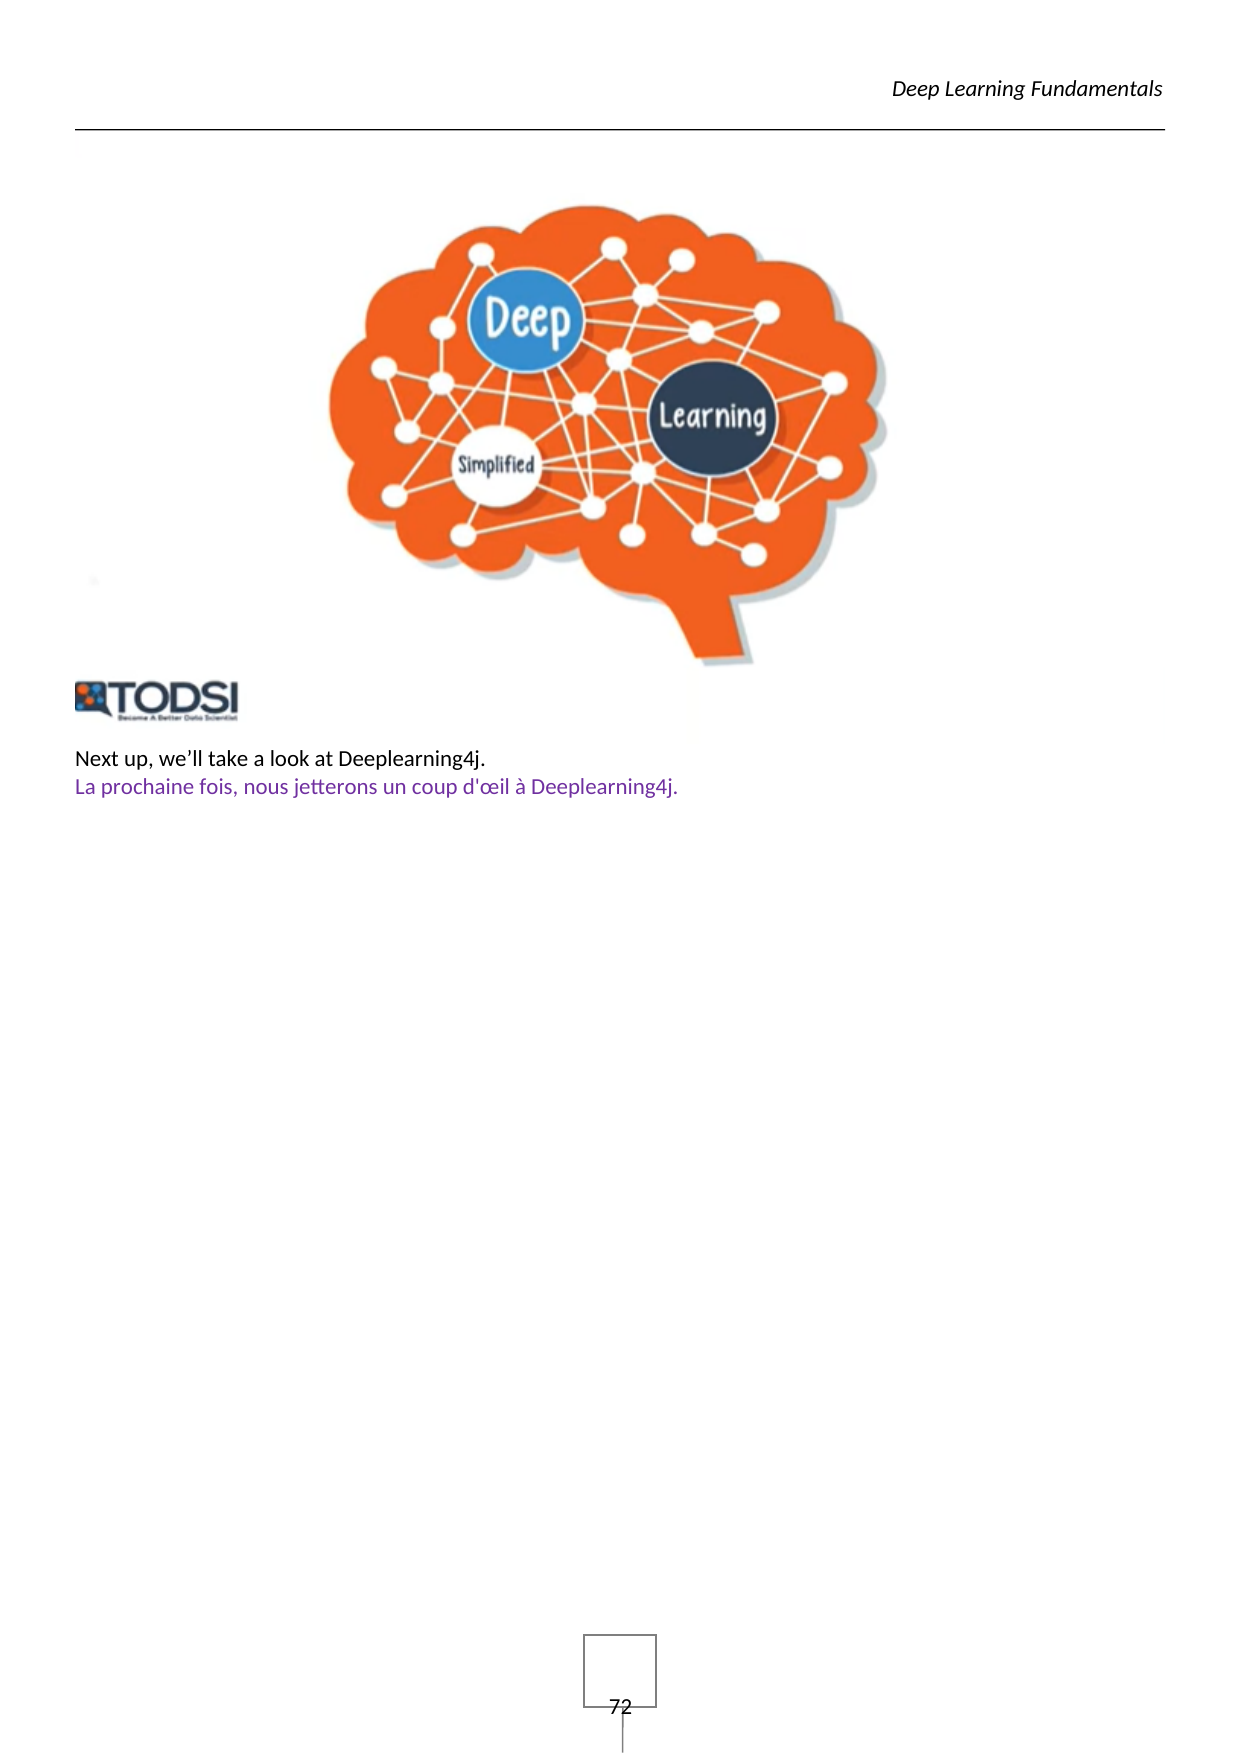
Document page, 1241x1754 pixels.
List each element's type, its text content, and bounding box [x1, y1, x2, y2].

picture [75, 129, 1166, 744]
text Next up, we’ll take a look at Deeplearning4j. [75, 744, 1165, 772]
text La prochaine fois, nous jetterons un coup d'œil à Deeplearning4j. [75, 772, 1165, 800]
